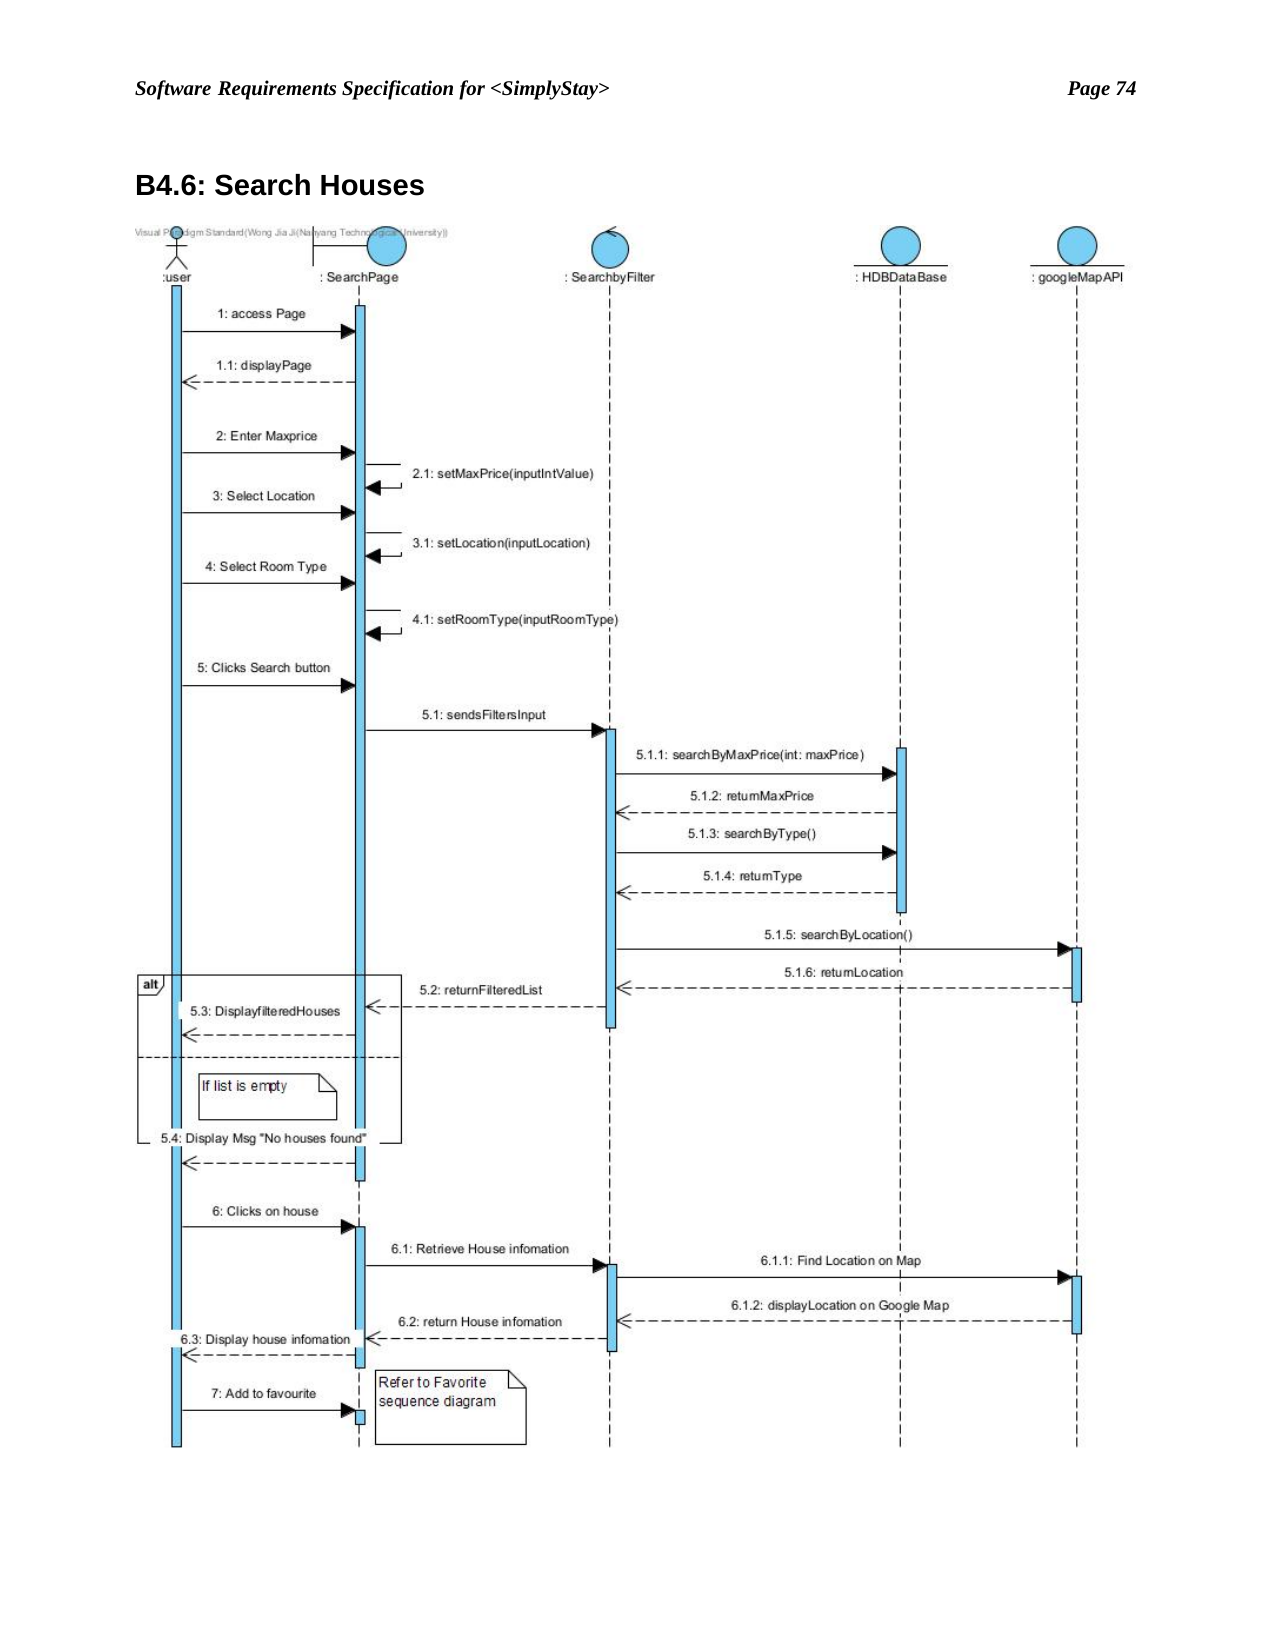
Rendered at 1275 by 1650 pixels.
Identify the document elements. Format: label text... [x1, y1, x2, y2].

picture [135, 225, 1140, 1451]
subtitle B4.6: Search Houses [135, 175, 1140, 200]
